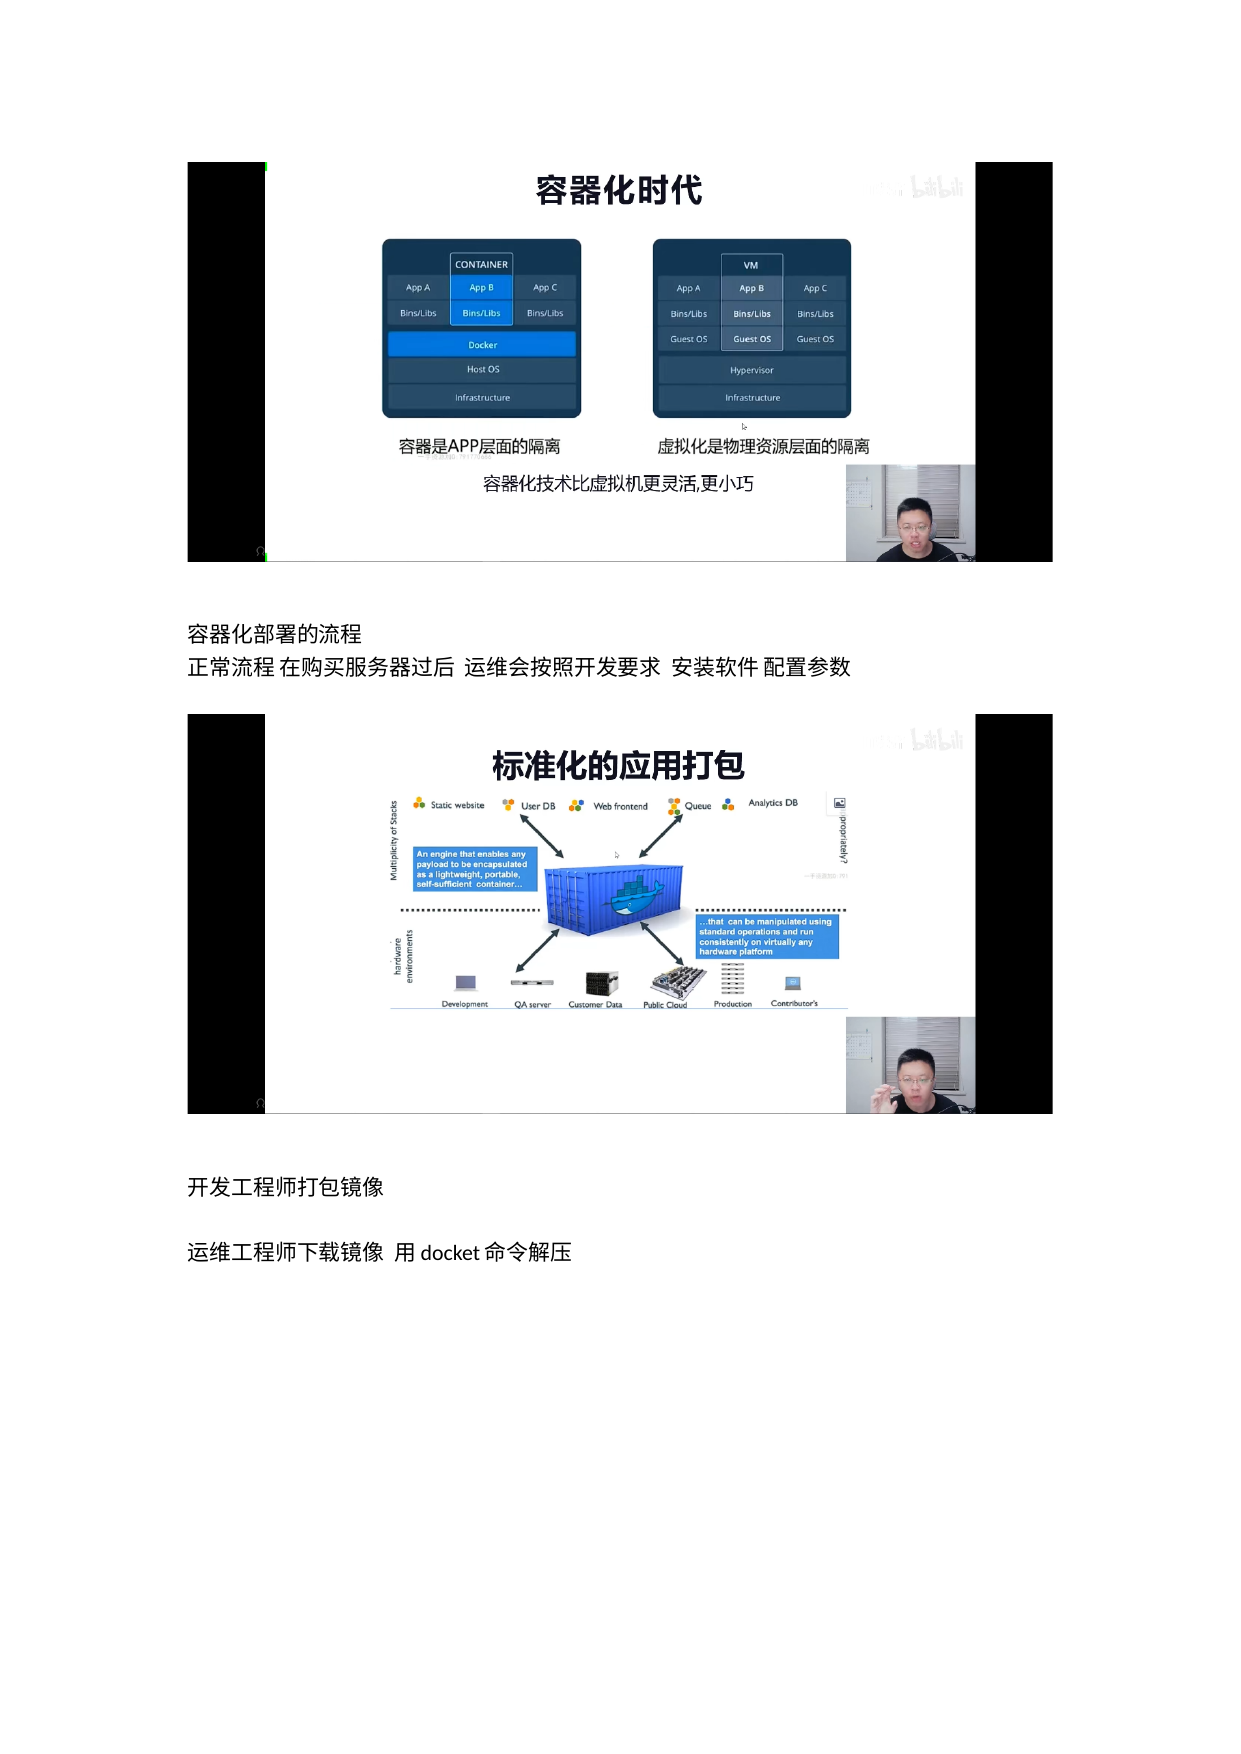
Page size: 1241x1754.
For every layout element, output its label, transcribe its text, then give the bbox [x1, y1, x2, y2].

text 运维工程师下载镜像 用docket命令解压 [187, 1234, 1053, 1267]
text 容器化部署的流程 [187, 617, 1053, 649]
text 正常流程 在购买服务器过后 运维会按照开发要求 安装软件 配置参数 [187, 649, 1053, 682]
text 开发工程师打包镜像 [187, 1169, 1053, 1202]
picture [187, 162, 1053, 562]
picture [187, 714, 1053, 1114]
